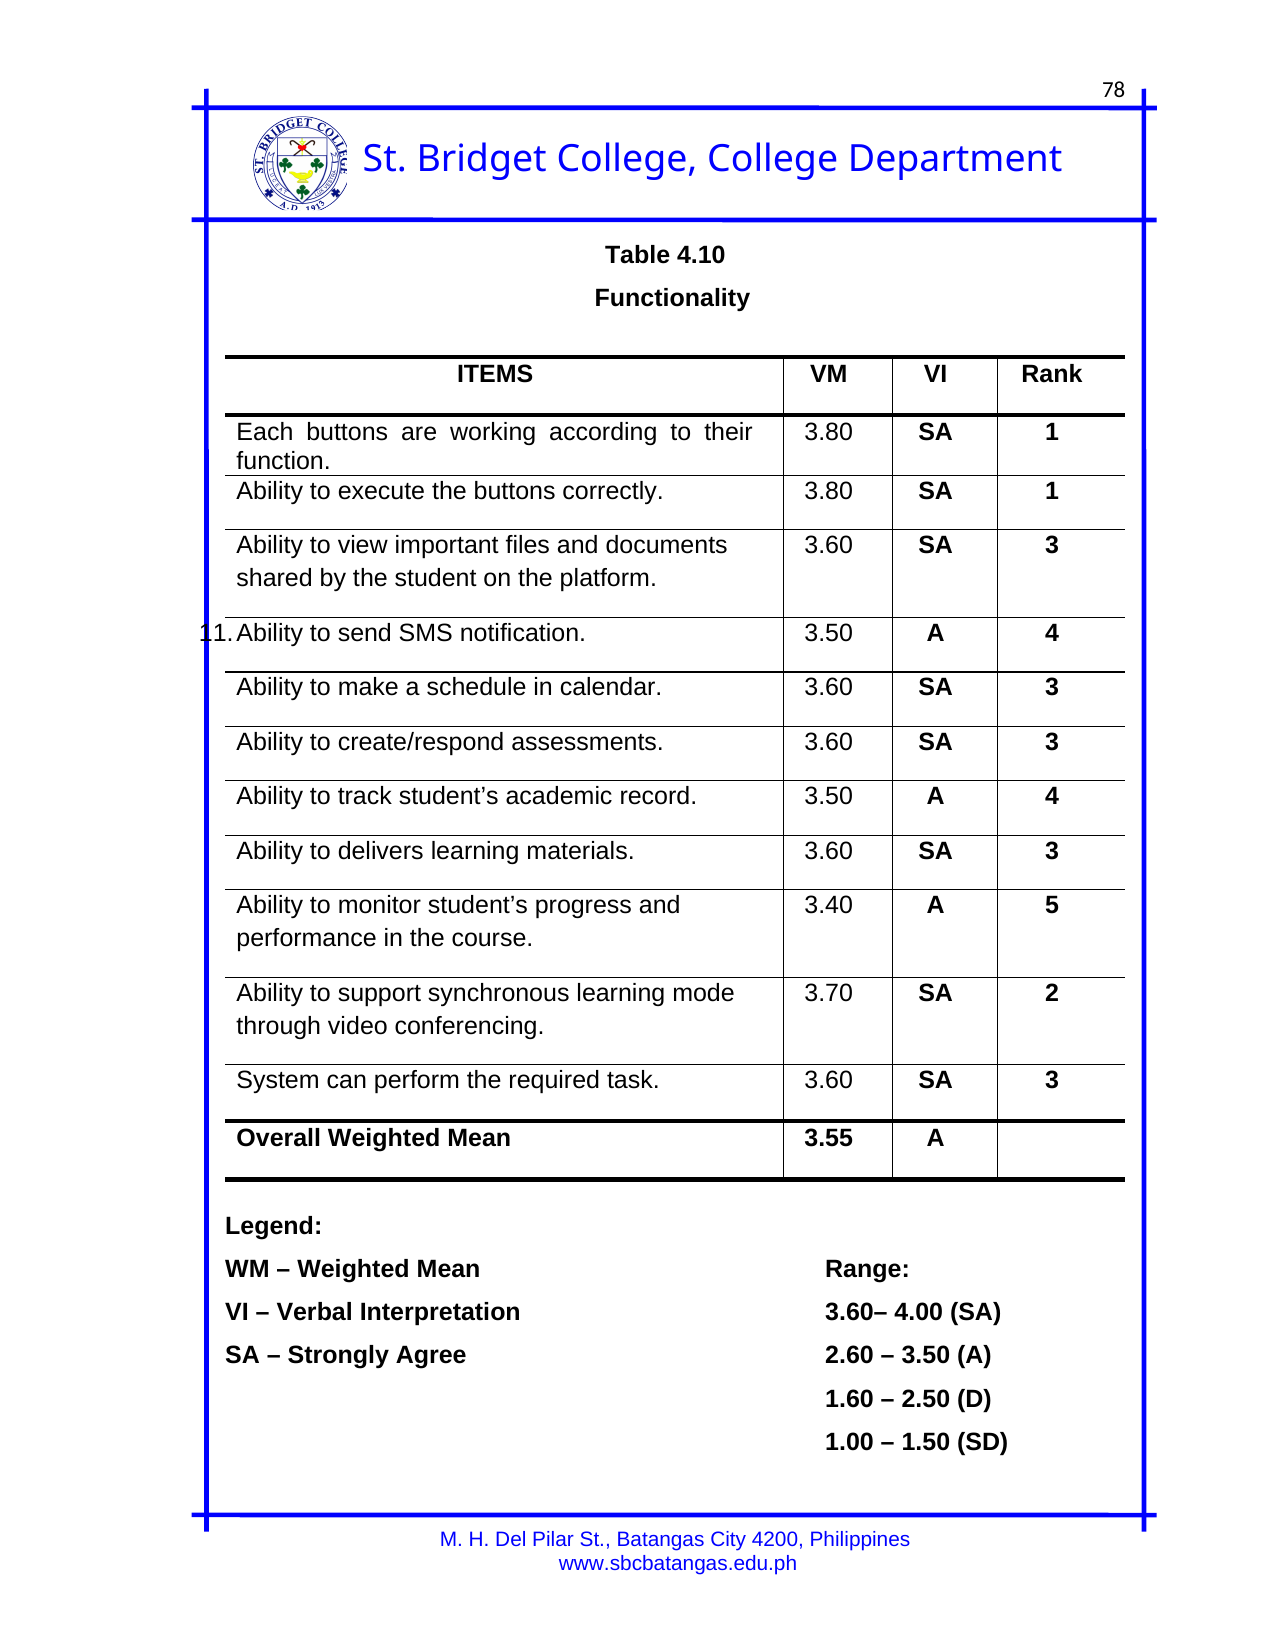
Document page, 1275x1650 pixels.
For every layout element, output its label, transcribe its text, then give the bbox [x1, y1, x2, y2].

table_header VI [893, 359, 997, 413]
table_cell 3 [998, 673, 1125, 726]
text 1.60 – 2.50 (D) [225, 1384, 1106, 1412]
table_cell A [893, 781, 997, 835]
table_cell SA [893, 727, 997, 780]
table_cell 2 [998, 978, 1125, 1064]
table_cell Ability to make a schedule in calendar. [225, 673, 783, 726]
table_cell SA [893, 978, 997, 1064]
table_cell System can perform the required task. [225, 1065, 783, 1119]
table_cell Ability to create/respond assessments. [225, 727, 783, 780]
table_cell A [893, 1123, 997, 1177]
table_cell Ability to execute the buttons correctly. [225, 476, 783, 529]
table_cell 5 [998, 890, 1125, 977]
table_cell Each buttons are working according to their function. [225, 417, 783, 475]
table_cell Overall Weighted Mean [225, 1123, 783, 1177]
table_cell 3.60 [784, 530, 892, 617]
table_cell SA [893, 476, 997, 529]
table_header Rank [998, 359, 1125, 413]
table_cell 3.60 [784, 1065, 892, 1119]
table_header VM [784, 359, 892, 413]
table_cell SA [893, 417, 997, 475]
table_cell Ability to monitor student’s progress and performance in the course. [225, 890, 783, 977]
table_cell Ability to track student’s academic record. [225, 781, 783, 835]
table_cell 3.80 [784, 417, 892, 475]
table_cell SA [893, 530, 997, 617]
text 1.00 – 1.50 (SD) [225, 1427, 1106, 1456]
table_cell 3 [998, 836, 1125, 889]
table_cell 3.60 [784, 836, 892, 889]
table_header ITEMS [225, 359, 783, 413]
table_cell 3.55 [784, 1123, 892, 1177]
table_cell 3.50 [784, 781, 892, 835]
table_cell 4 [998, 781, 1125, 835]
text WM – Weighted Mean Range: [225, 1254, 1106, 1283]
table_cell 3.60 [784, 727, 892, 780]
table_cell 3.40 [784, 890, 892, 977]
table_cell 3 [998, 530, 1125, 617]
table_cell A [893, 618, 997, 671]
text Table 4.10 [225, 239, 1106, 268]
table_cell [998, 1123, 1125, 1177]
table_cell Ability to support synchronous learning mode through video conferencing. [225, 978, 783, 1064]
table_cell 1 [998, 476, 1125, 529]
picture [253, 116, 347, 211]
table_cell Ability to send SMS notification. [225, 618, 783, 671]
table_cell SA [893, 1065, 997, 1119]
table_cell 3 [998, 1065, 1125, 1119]
table_cell 4 [998, 618, 1125, 671]
table_cell A [893, 890, 997, 977]
table_cell Ability to delivers learning materials. [225, 836, 783, 889]
table_cell Ability to view important files and documents shared by the student on the platform. [225, 530, 783, 617]
table_cell 3.80 [784, 476, 892, 529]
text SA – Strongly Agree 2.60 – 3.50 (A) [225, 1340, 1106, 1369]
table_cell 3 [998, 727, 1125, 780]
table_cell 3.60 [784, 673, 892, 726]
text Legend: [225, 1211, 1106, 1239]
text Functionality [225, 283, 1106, 311]
table_cell SA [893, 673, 997, 726]
table_cell 3.70 [784, 978, 892, 1064]
table_cell 3.50 [784, 618, 892, 671]
text VI – Verbal Interpretation 3.60– 4.00 (SA) [225, 1297, 1106, 1326]
table_cell SA [893, 836, 997, 889]
table_cell 1 [998, 417, 1125, 475]
